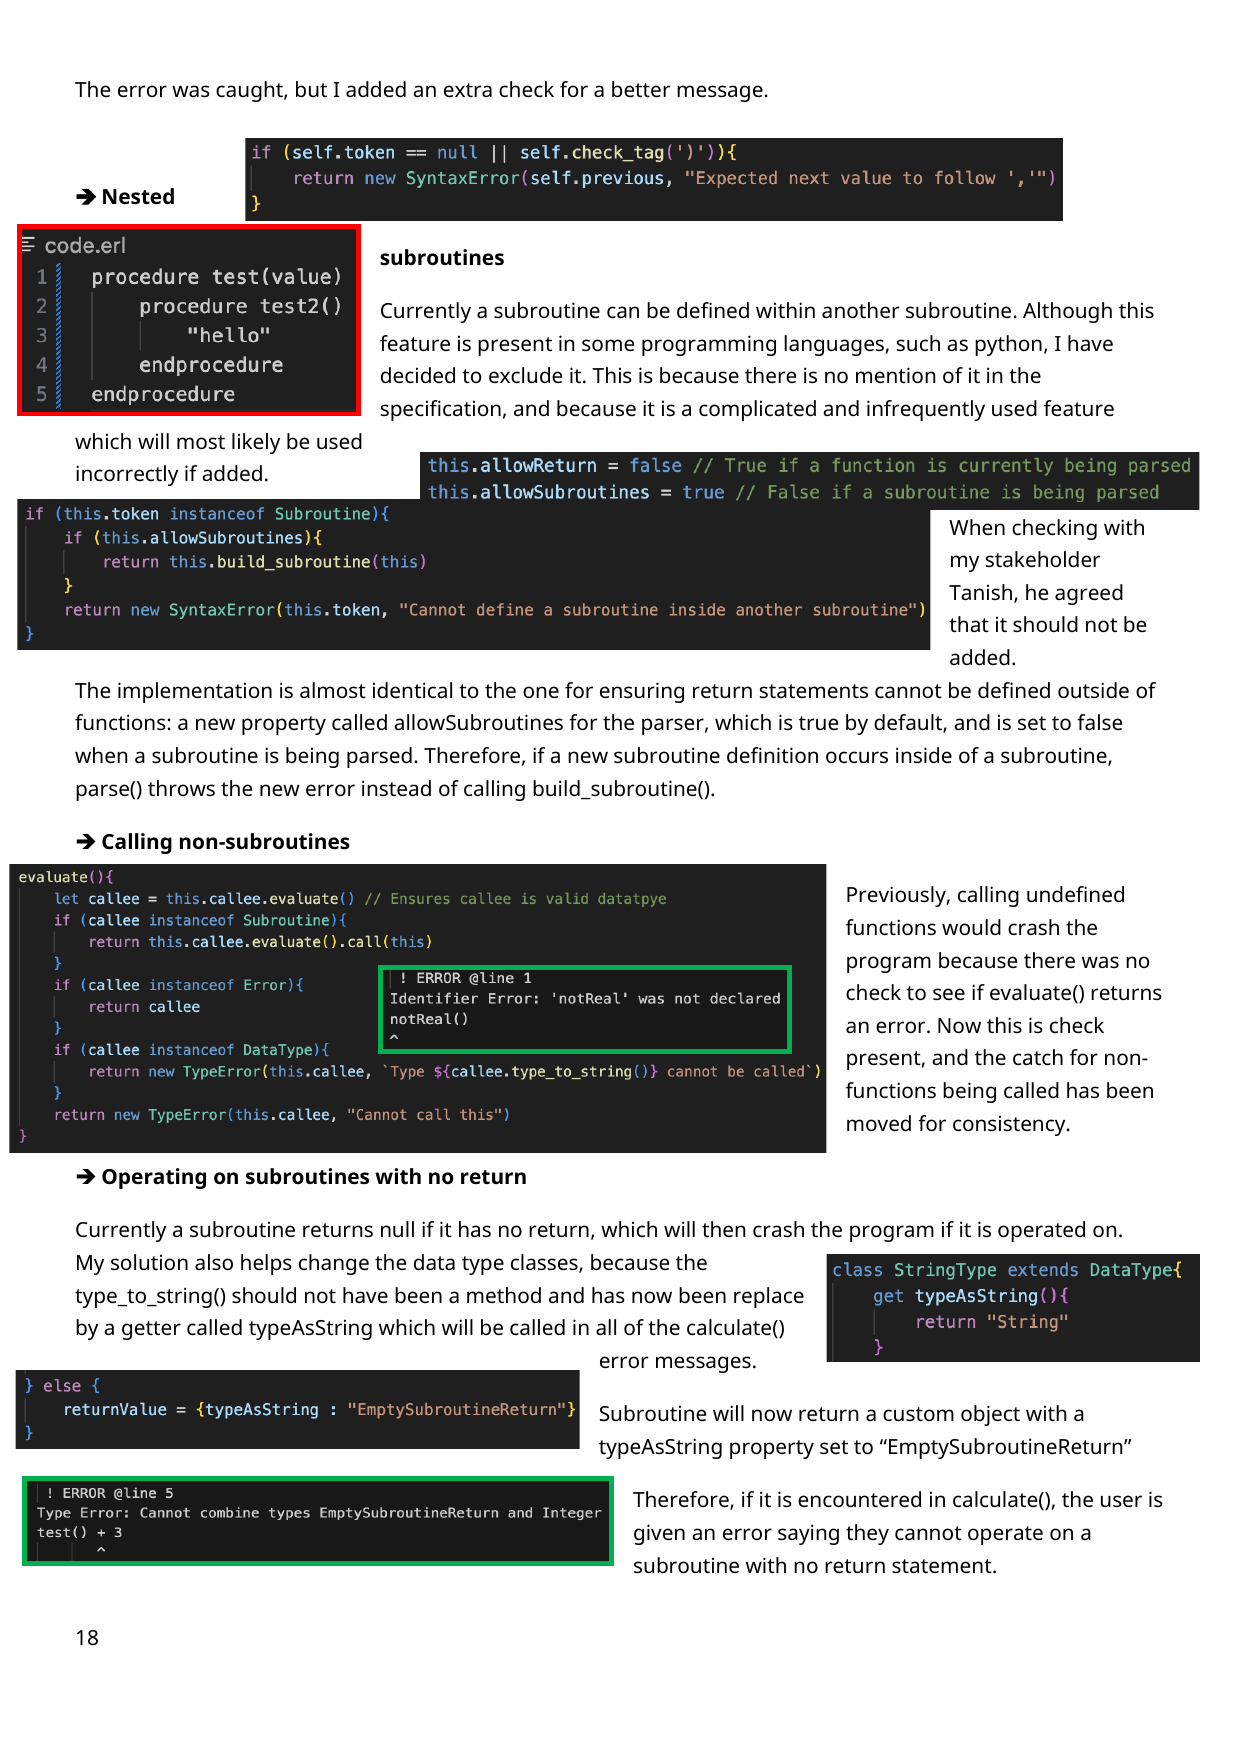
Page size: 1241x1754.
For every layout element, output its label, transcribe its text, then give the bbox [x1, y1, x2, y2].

text Previously, calling undefined functions would crash the program because there was no check to see if evaluate() returns an error. Now this is check present, and the catch for non-functions being called has been moved for consistency. [827, 881, 1165, 1137]
picture [27, 1481, 609, 1561]
picture [245, 138, 1063, 221]
text Currently a subroutine returns null if it has no return, which will then crash the program if it is operated on. My solution also helps change the data type classes, because the type_to_string() should not have been a method and has now been replace by a getter called typeAsString which will be called in all of the calculate() error messages. [75, 1216, 1165, 1374]
picture [15, 1370, 580, 1449]
text Calling non-subroutines [75, 827, 1165, 856]
text When checking with my stakeholder Tanish, he agreed that it should not be added. The implementation is almost identical to the one for ensuring return statements cannot be defined outside of functions: a new property called allowSubroutines for the parser, which is true by default, and is set to false when a subroutine is being parsed. Therefore, if a new subroutine definition occurs inside of a subroutine, parse() throws the new error instead of calling build_subroutine(). [75, 513, 1165, 802]
text The error was caught, but I added an extra check for a better message. [75, 75, 1165, 103]
text Currently a subroutine can be defined within another subroutine. Although this feature is present in some programming languages, such as python, I have decided to exclude it. This is because there is no mention of it in the specification, and because it is a complicated and infrequently used feature which will most likely be used incorrectly if added. [75, 296, 1165, 488]
text Nested subroutines [75, 182, 1165, 271]
picture [22, 229, 356, 412]
picture [17, 452, 1200, 650]
picture [9, 864, 827, 1153]
text Operating on subroutines with no return [75, 1162, 1165, 1191]
picture [826, 1254, 1200, 1362]
text Subroutine will now return a custom object with a typeAsString property set to “EmptySubroutineReturn” [75, 1399, 1165, 1461]
